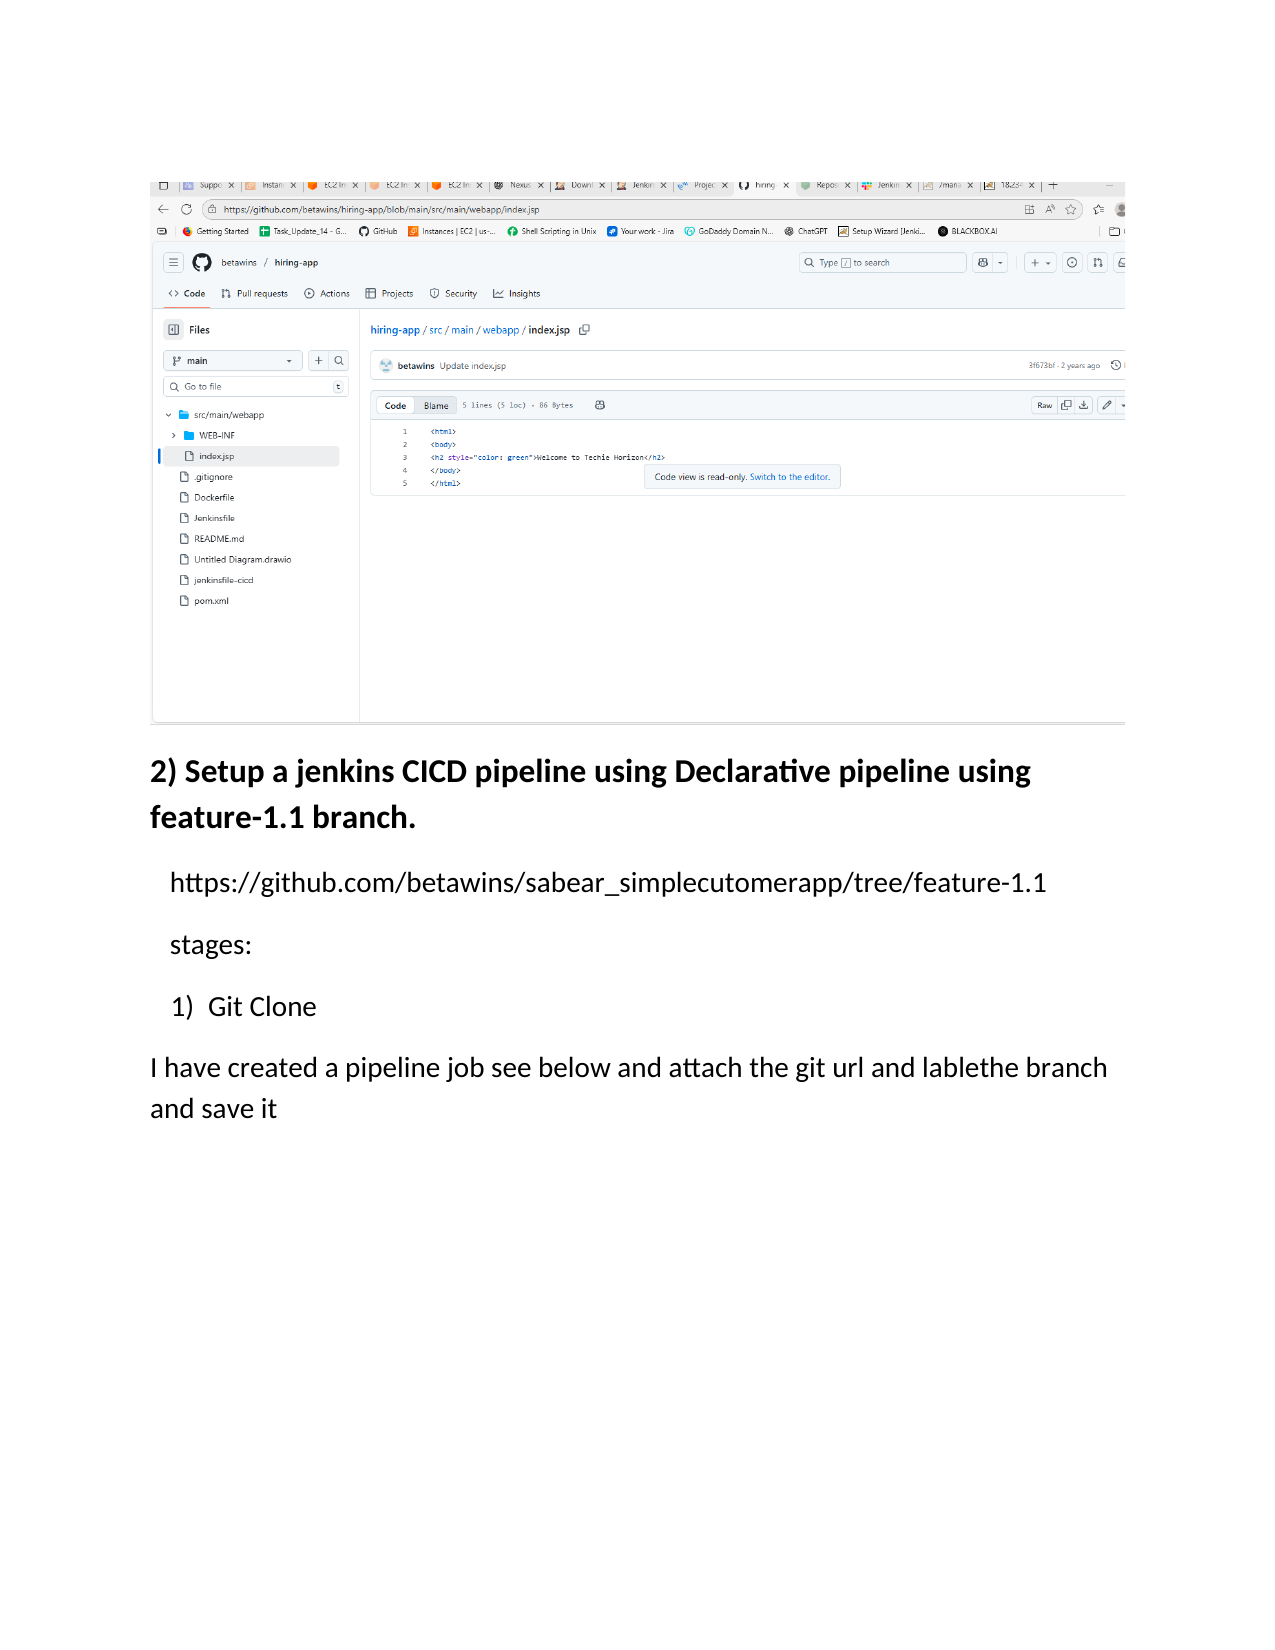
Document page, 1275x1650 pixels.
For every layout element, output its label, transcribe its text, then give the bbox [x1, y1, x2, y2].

list Git Clone [170, 988, 1125, 1023]
text I have created a pipeline job see below and attach the git url and lablethe branch and save it [150, 1049, 1125, 1126]
text https://github.com/betawins/sabear_simplecutomerapp/tree/feature-1.1 [150, 864, 1125, 900]
text stages: [150, 926, 1125, 962]
text 2) Setup a jenkins CICD pipeline using Declarative pipeline using feature-1.1 branch. [150, 750, 1125, 837]
picture [150, 182, 1125, 725]
